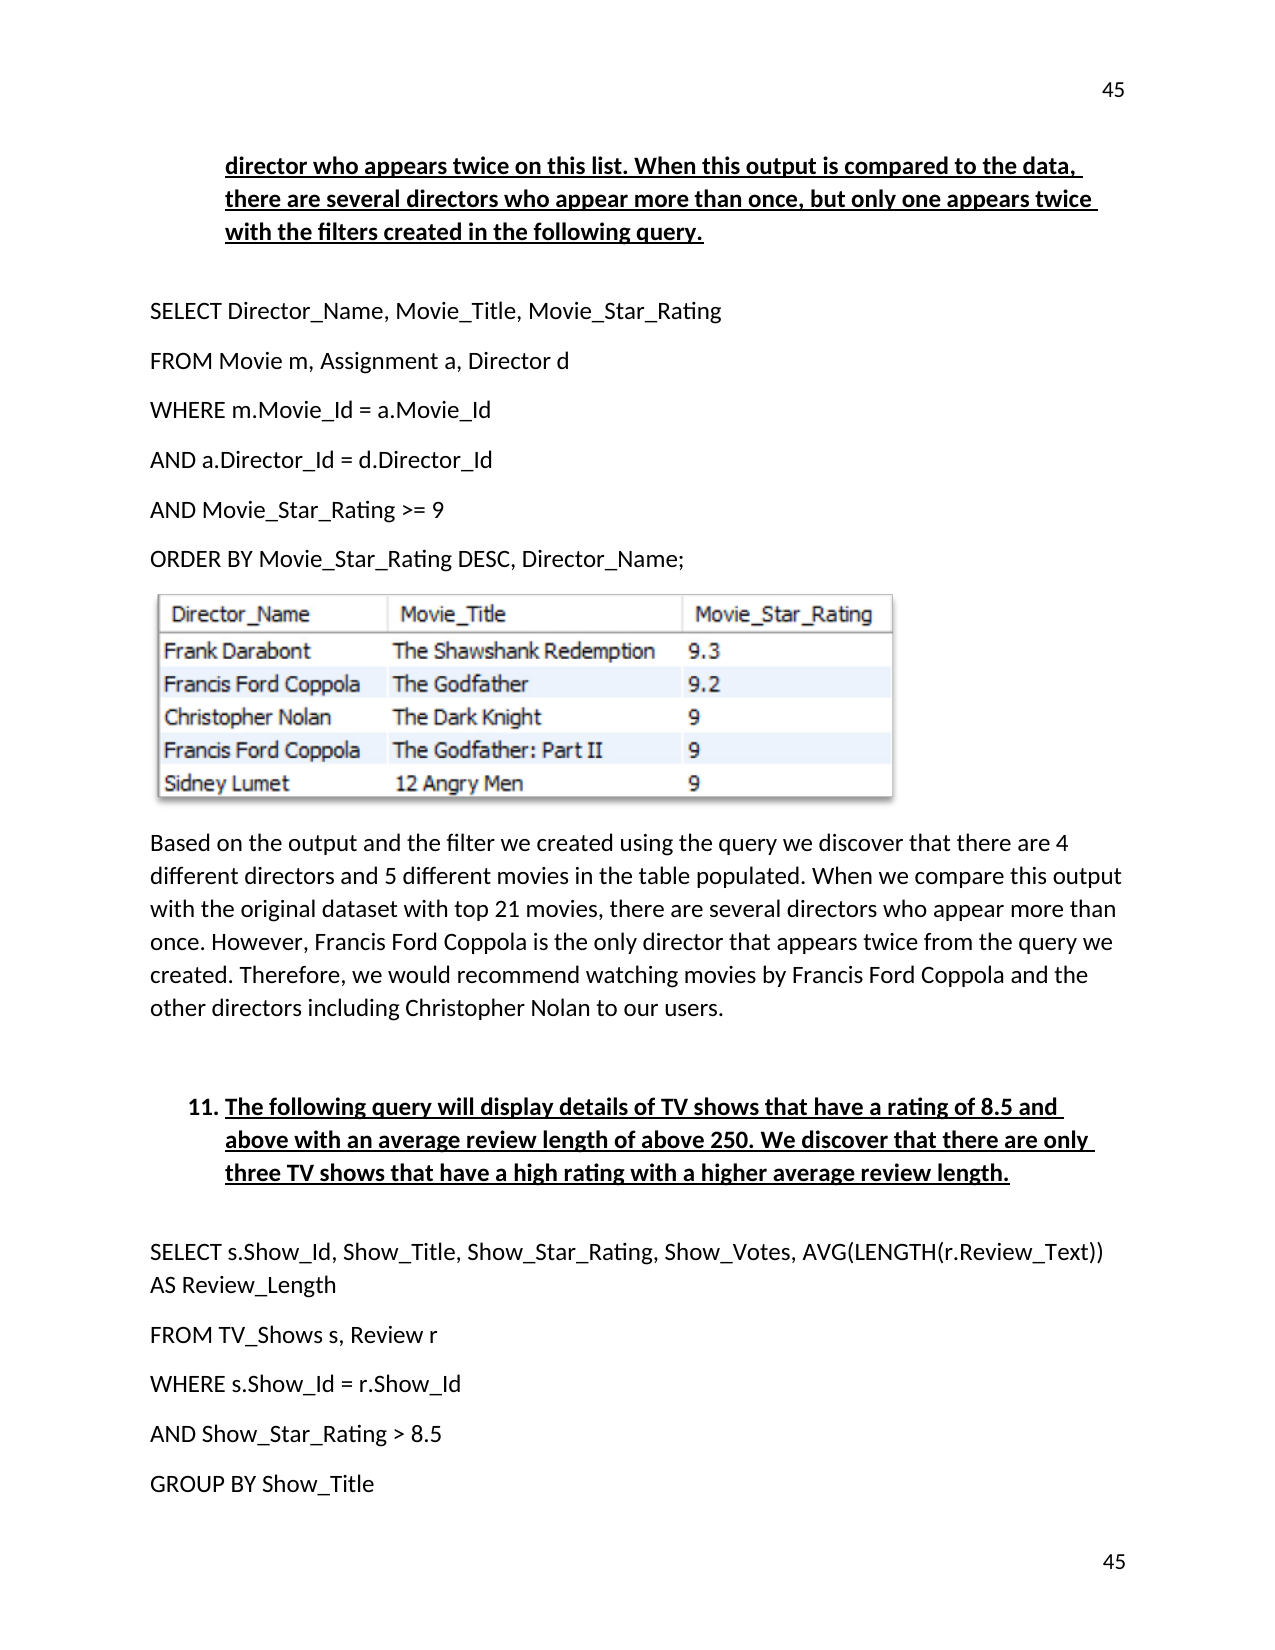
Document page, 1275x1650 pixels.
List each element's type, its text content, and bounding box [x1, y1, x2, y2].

text SELECT s.Show_Id, Show_Title, Show_Star_Rating, Show_Votes, AVG(LENGTH(r.Review_Text)) AS Review_Length [150, 1237, 1125, 1300]
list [187, 150, 1125, 277]
text Based on the output and the filter we created using the query we discover that there are 4 different directors and 5 different movies in the table populated. When we compare this output with the original dataset with top 21 movies, there are several directors who appear more than once. However, Francis Ford Coppola is the only director that appears twice from the query we created. Therefore, we would recommend watching movies by Francis Ford Coppola and the other directors including Christopher Nolan to our users. [150, 827, 1125, 1022]
text WHERE m.Movie_Id = a.Movie_Id [150, 394, 1125, 425]
picture [150, 592, 901, 809]
text AND Movie_Star_Rating >= 9 [150, 494, 1125, 524]
text AND a.Director_Id = d.Director_Id [150, 444, 1125, 475]
text GROUP BY Show_Title [150, 1468, 1125, 1498]
text FROM TV_Shows s, Review r [150, 1319, 1125, 1349]
text WHERE s.Show_Id = r.Show_Id [150, 1369, 1125, 1399]
text ORDER BY Movie_Star_Rating DESC, Director_Name; [150, 543, 1125, 574]
list The following query will display details of TV shows that have a rating of 8.5 and above with an average review length of above 250. We discover that there are only three TV shows that have a high rating with a higher average review length. [187, 1091, 1125, 1218]
text SELECT Director_Name, Movie_Title, Movie_Star_Rating [150, 295, 1125, 326]
text AND Show_Star_Rating > 8.5 [150, 1418, 1125, 1449]
text FROM Movie m, Assignment a, Director d [150, 345, 1125, 376]
